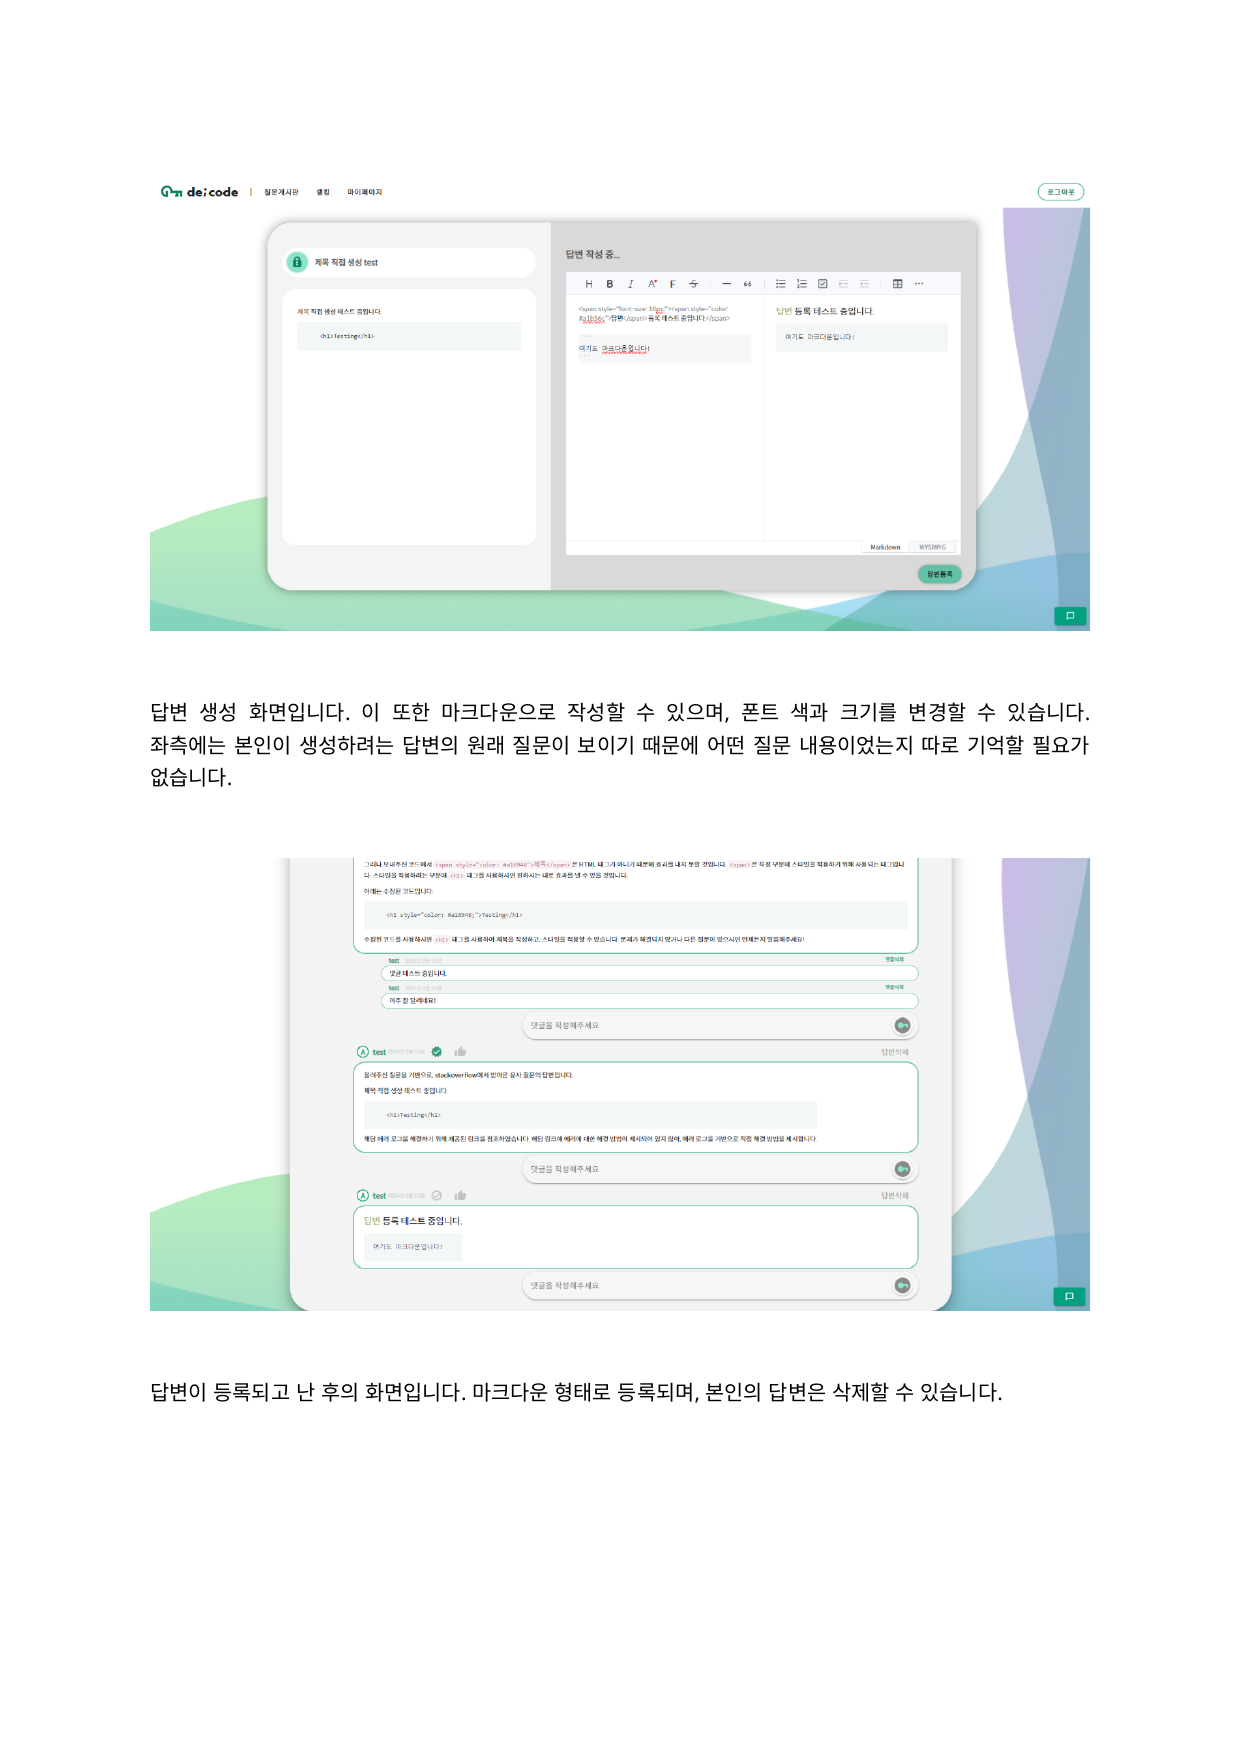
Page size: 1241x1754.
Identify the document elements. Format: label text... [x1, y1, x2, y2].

picture [150, 858, 1091, 1311]
text 답변이 등록되고 난 후의 화면입니다. 마크다운 형태로 등록되며, 본인의 답변은 삭제할 수 있습니다. [150, 1376, 1090, 1407]
picture [150, 177, 1091, 631]
text 답변 생성 화면입니다. 이 또한 마크다운으로 작성할 수 있으며, 폰트 색과 크기를 변경할 수 있습니다. 좌측에는 본인이 생성하려는 답변의 원래 질문이 보이기 때문에 어떤 질문 내용이었는지 따로 기억할 필요가 없습니다. [150, 696, 1090, 792]
